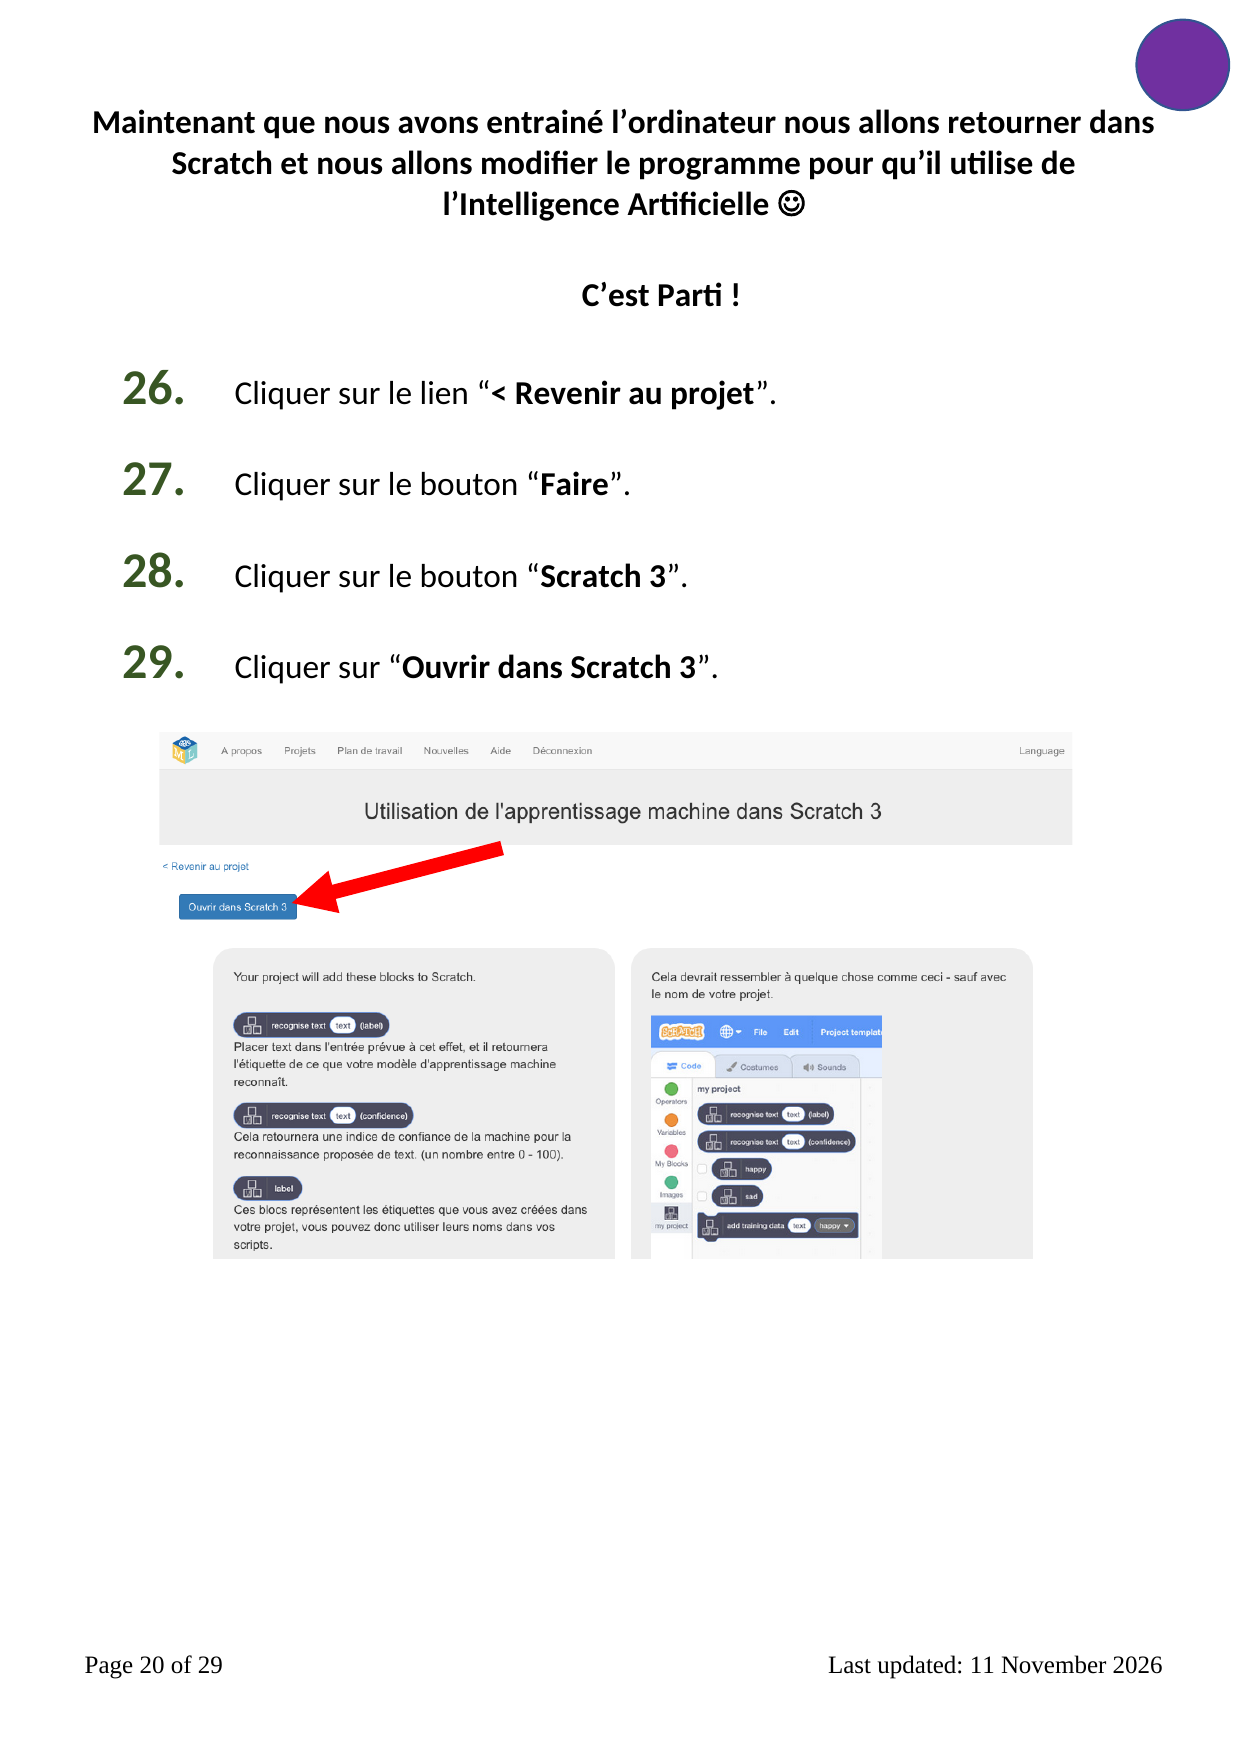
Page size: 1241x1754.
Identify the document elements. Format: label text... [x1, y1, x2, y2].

list C’est Parti ! [159, 274, 1163, 315]
text Maintenant que nous avons entrainé l’ordinateur nous allons retourner dans Scratch et nous allons modifier le programme pour qu’il utilise de l’Intelligence Artificielle [84, 101, 1163, 223]
list Cliquer sur le bouton “Faire”. [122, 447, 1163, 539]
list Cliquer sur “Ouvrir dans Scratch 3”. [122, 630, 1163, 691]
list Cliquer sur le bouton “Scratch 3”. [122, 539, 1163, 630]
list Cliquer sur le lien “< Revenir au projet”. [122, 356, 1163, 447]
picture [159, 732, 1073, 1259]
